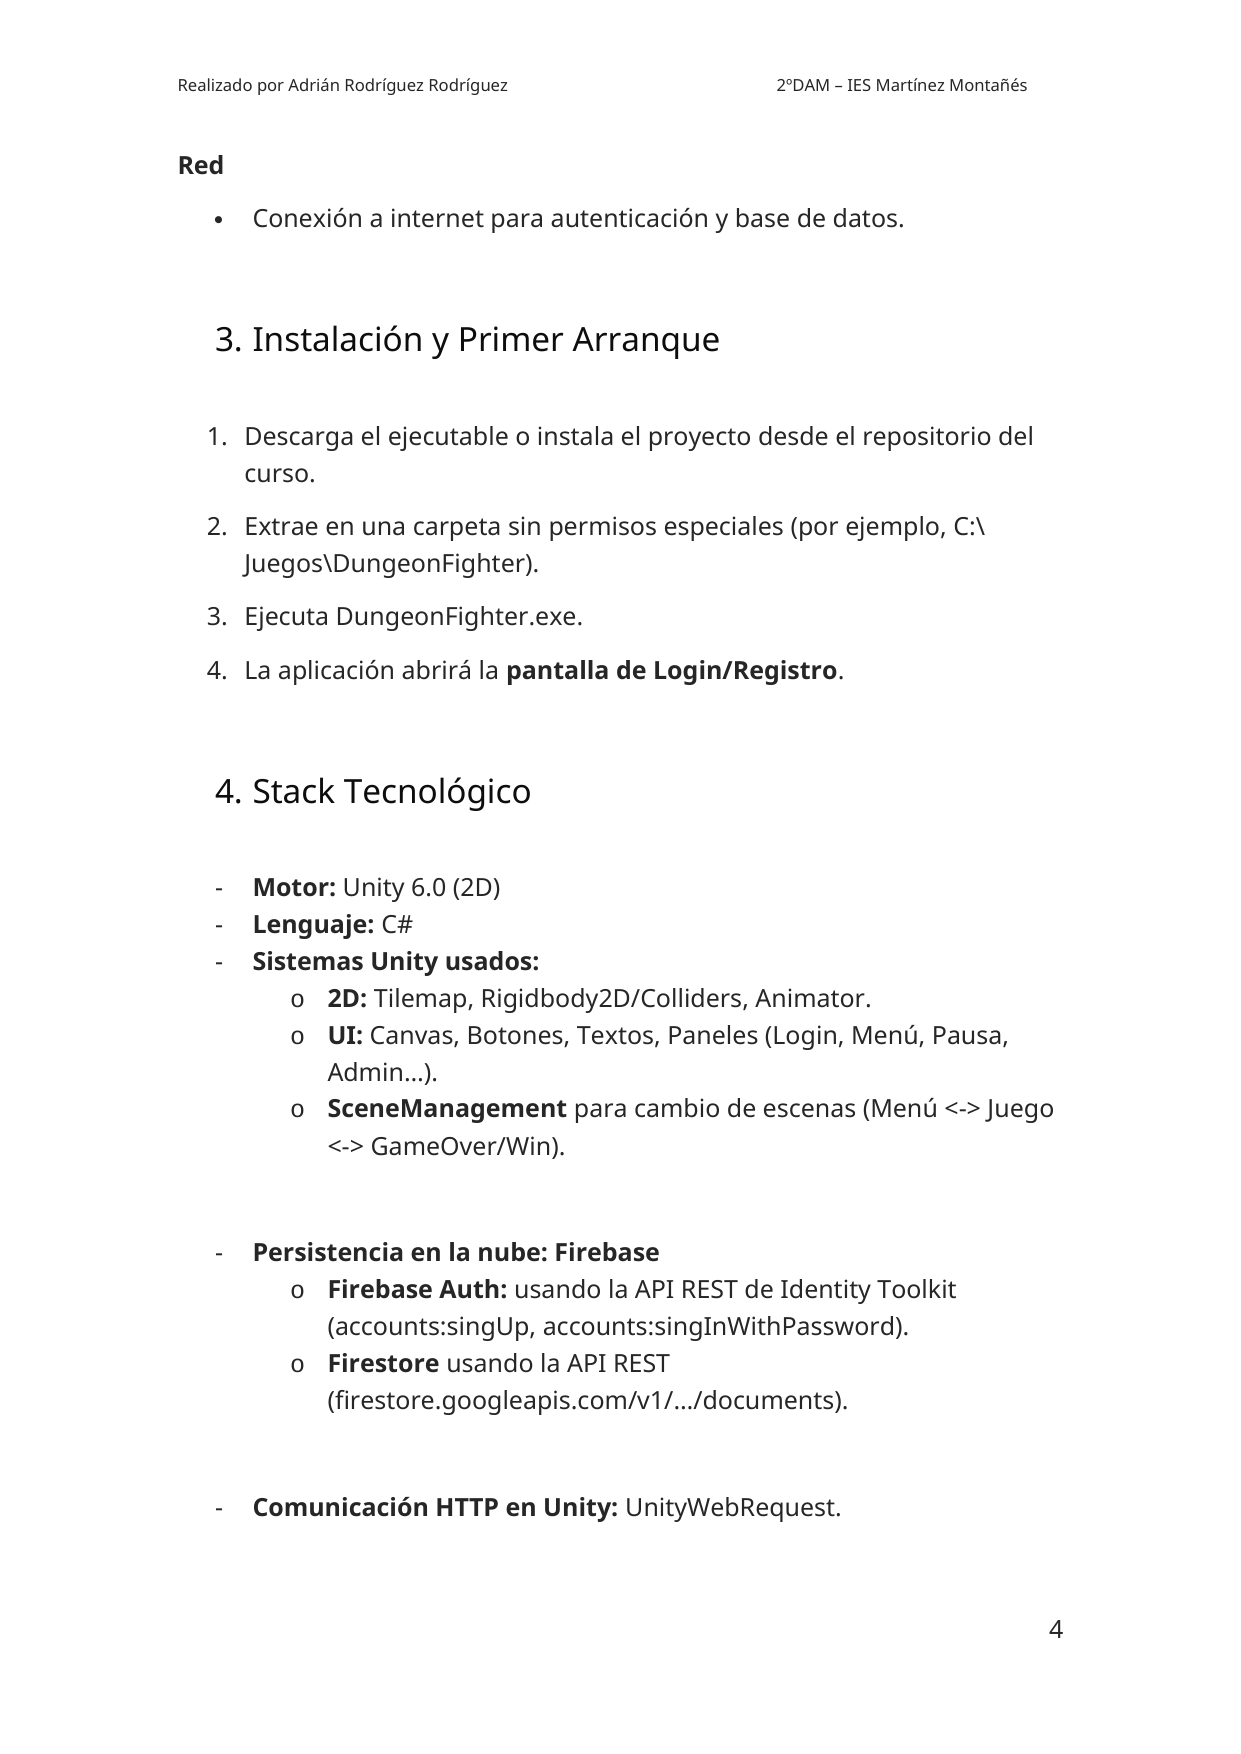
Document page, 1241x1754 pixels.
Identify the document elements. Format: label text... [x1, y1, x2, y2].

list Persistencia en la nube: Firebase [215, 1235, 1063, 1269]
list Extrae en una carpeta sin permisos especiales (por ejemplo, C:\Juegos\DungeonFighter). [207, 509, 1063, 580]
list Sistemas Unity usados: [215, 944, 1063, 978]
list Conexión a internet para autenticación y base de datos. [215, 201, 1063, 235]
list La aplicación abrirá la pantalla de Login/Registro. [207, 652, 1063, 687]
list 2D: Tilemap, Rigidbody2D/Colliders, Animator. [290, 980, 1063, 1015]
subtitle Instalación y Primer Arranque [215, 316, 1063, 362]
list Comunicación HTTP en Unity: UnityWebRequest. [215, 1489, 1063, 1523]
list Descarga el ejecutable o instala el proyecto desde el repositorio del curso. [207, 419, 1063, 489]
text Red [177, 148, 1063, 182]
list SceneManagement para cambio de escenas (Menú <-> Juego <-> GameOver/Win). [290, 1091, 1063, 1162]
list Firestore usando la API REST (firestore.googleapis.com/v1/…/documents). [290, 1346, 1063, 1417]
list UI: Canvas, Botones, Textos, Paneles (Login, Menú, Pausa, Admin…). [290, 1017, 1063, 1088]
list Motor: Unity 6.0 (2D) [215, 870, 1063, 904]
list Firebase Auth: usando la API REST de Identity Toolkit (accounts:singUp, accounts:singInWithPassword). [290, 1272, 1063, 1343]
list Ejecuta DungeonFighter.exe. [207, 599, 1063, 633]
list Lenguaje: C# [215, 907, 1063, 941]
subtitle Stack Tecnológico [215, 768, 1063, 813]
